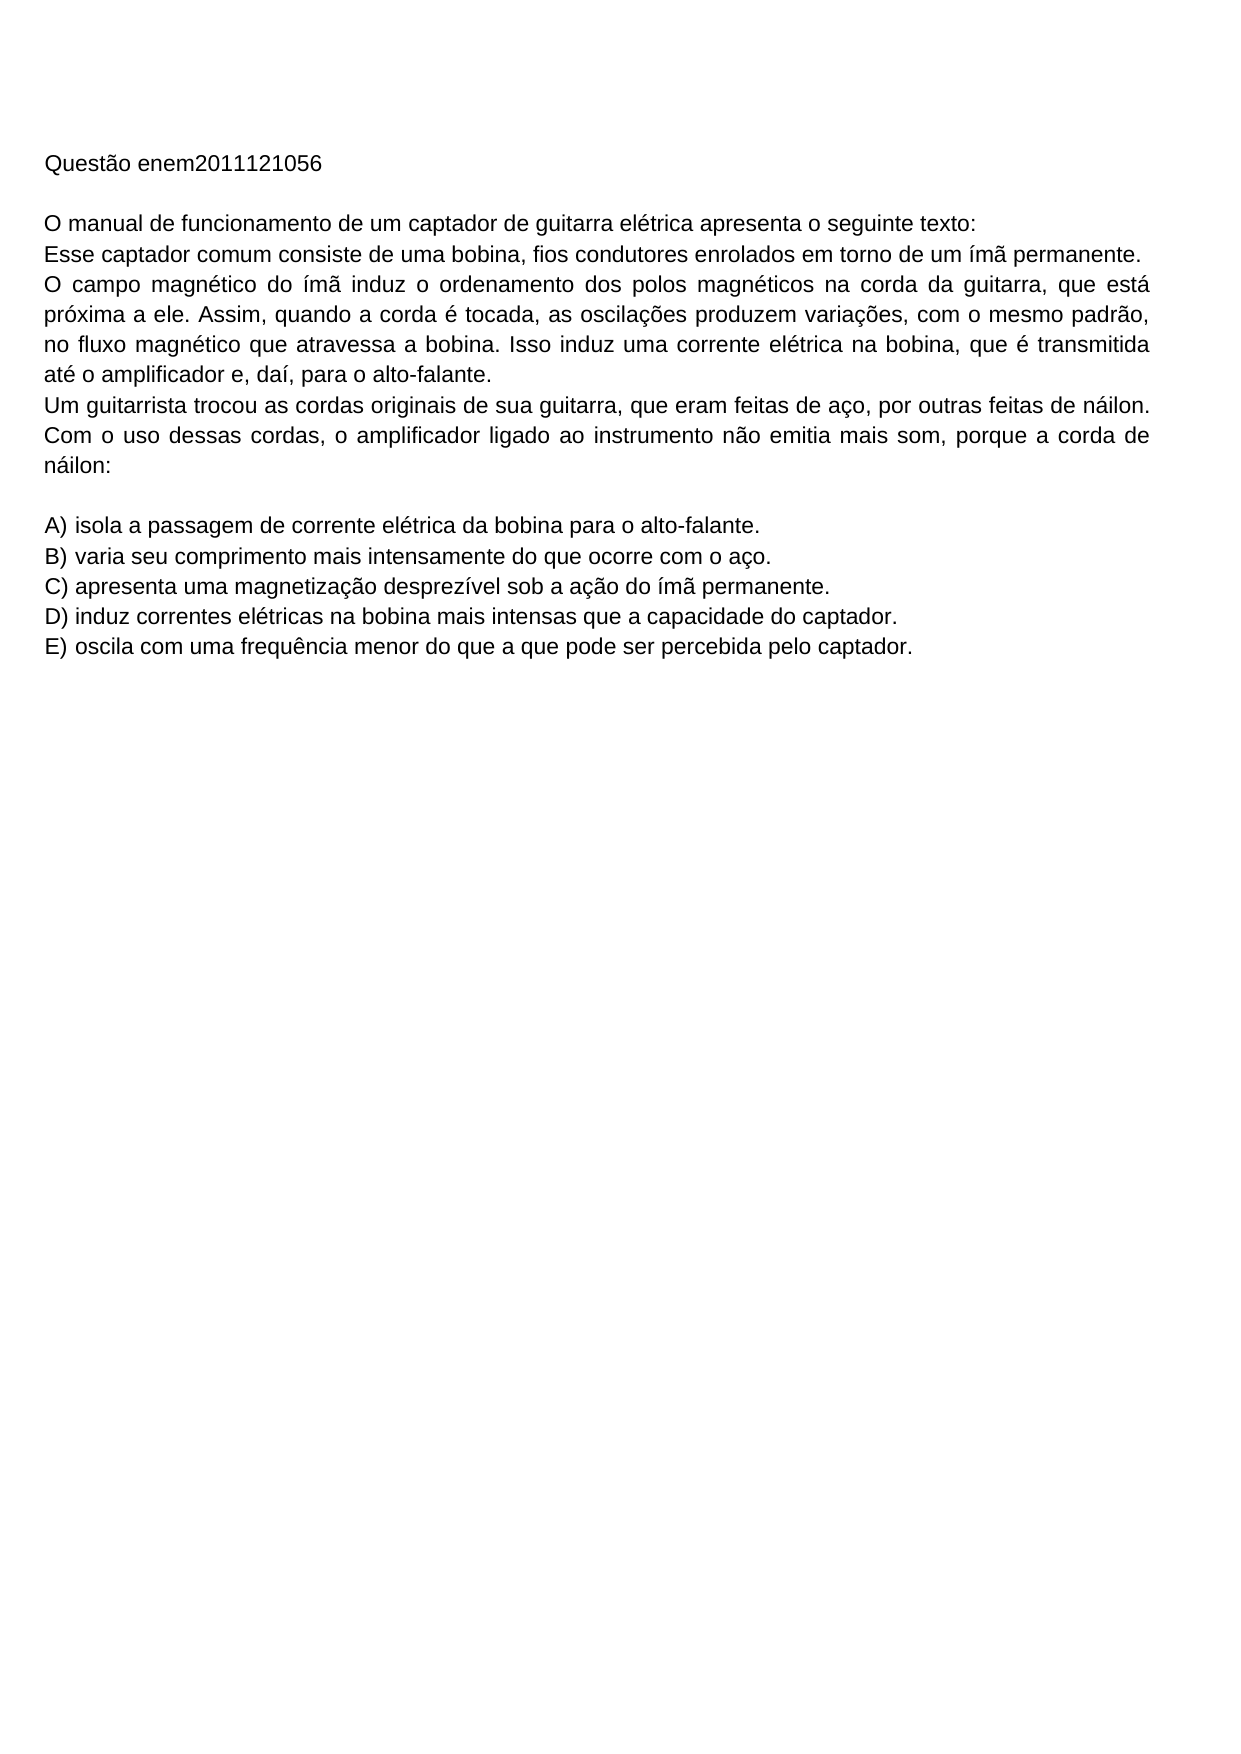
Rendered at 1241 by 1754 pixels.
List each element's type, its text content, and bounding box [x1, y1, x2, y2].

text Questão enem2011121056 [44, 150, 1151, 176]
list induz correntes elétricas na bobina mais intensas que a capacidade do captador. [44, 603, 1151, 629]
list oscila com uma frequência menor do que a que pode ser percebida pelo captador. [44, 633, 1151, 660]
list varia seu comprimento mais intensamente do que ocorre com o aço. [44, 543, 1151, 569]
text Esse captador comum consiste de uma bobina, fios condutores enrolados em torno de um ímã permanente. [44, 241, 1151, 267]
text Um guitarrista trocou as cordas originais de sua guitarra, que eram feitas de aço, por outras feitas de náilon. Com o uso dessas cordas, o amplificador ligado ao instrumento não emitia mais som, porque a corda de náilon: [44, 392, 1151, 478]
list isola a passagem de corrente elétrica da bobina para o alto-falante. [44, 512, 1151, 539]
text O manual de funcionamento de um captador de guitarra elétrica apresenta o seguinte texto: [44, 210, 1151, 237]
text O campo magnético do ímã induz o ordenamento dos polos magnéticos na corda da guitarra, que está próxima a ele. Assim, quando a corda é tocada, as oscilações produzem variações, com o mesmo padrão, no fluxo magnético que atravessa a bobina. Isso induz uma corrente elétrica na bobina, que é transmitida até o amplificador e, daí, para o alto-falante. [44, 271, 1151, 388]
list apresenta uma magnetização desprezível sob a ação do ímã permanente. [44, 573, 1151, 599]
